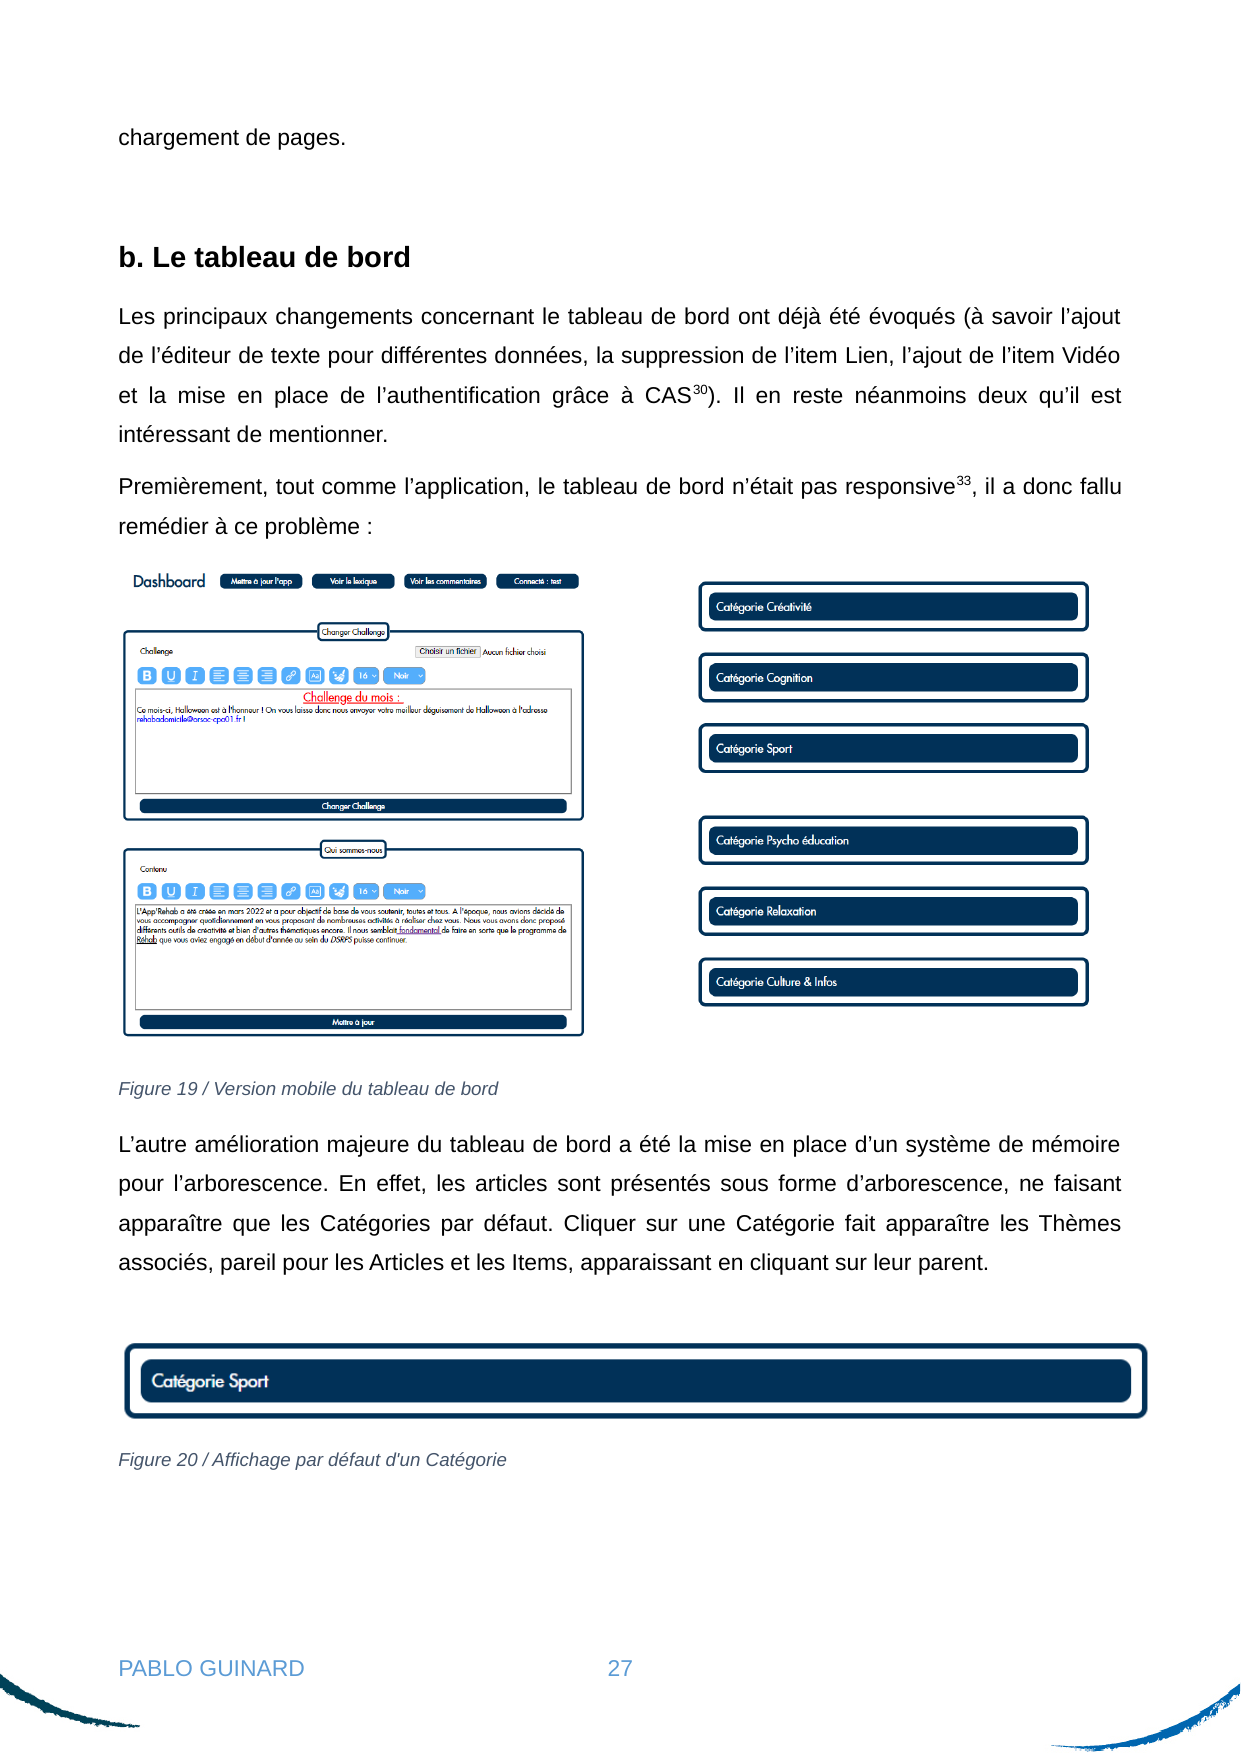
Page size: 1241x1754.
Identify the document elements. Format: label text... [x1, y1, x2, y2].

picture [118, 564, 586, 1053]
text Figure 20 / Affichage par défaut d'un Catégorie [118, 1449, 1122, 1470]
picture [1035, 1618, 1241, 1754]
picture [136, 1662, 142, 1670]
picture [122, 1662, 130, 1668]
picture [118, 1340, 1154, 1424]
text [118, 123, 1122, 150]
text L’autre amélioration majeure du tableau de bord a été la mise en place d’un système de mémoire pour l’arborescence. En effet, les articles sont présentés sous forme d’arborescence, ne faisant apparaître que les Catégories par défaut. Cliquer sur une Catégorie fait apparaître les Thèmes associés, pareil pour les Articles et les Items, apparaissant en cliquant sur leur parent. [118, 1131, 1122, 1276]
picture [695, 566, 1091, 1012]
text Les principaux changements concernant le tableau de bord ont déjà été évoqués (à savoir l’ajout de l’éditeur de texte pour différentes données, la suppression de l’item Lien, l’ajout de l’item Vidéo et la mise en place de l’authentification grâce à CAS30). Il en reste néanmoins deux qu’il est intéressant de mentionner. [118, 303, 1122, 448]
picture [0, 1660, 155, 1754]
text Figure 19 / Version mobile du tableau de bord [118, 1078, 1122, 1099]
subtitle b. Le tableau de bord [118, 240, 1122, 273]
text Premièrement, tout comme l’application, le tableau de bord n’était pas responsive33, il a donc fallu remédier à ce problème : [118, 473, 1122, 539]
